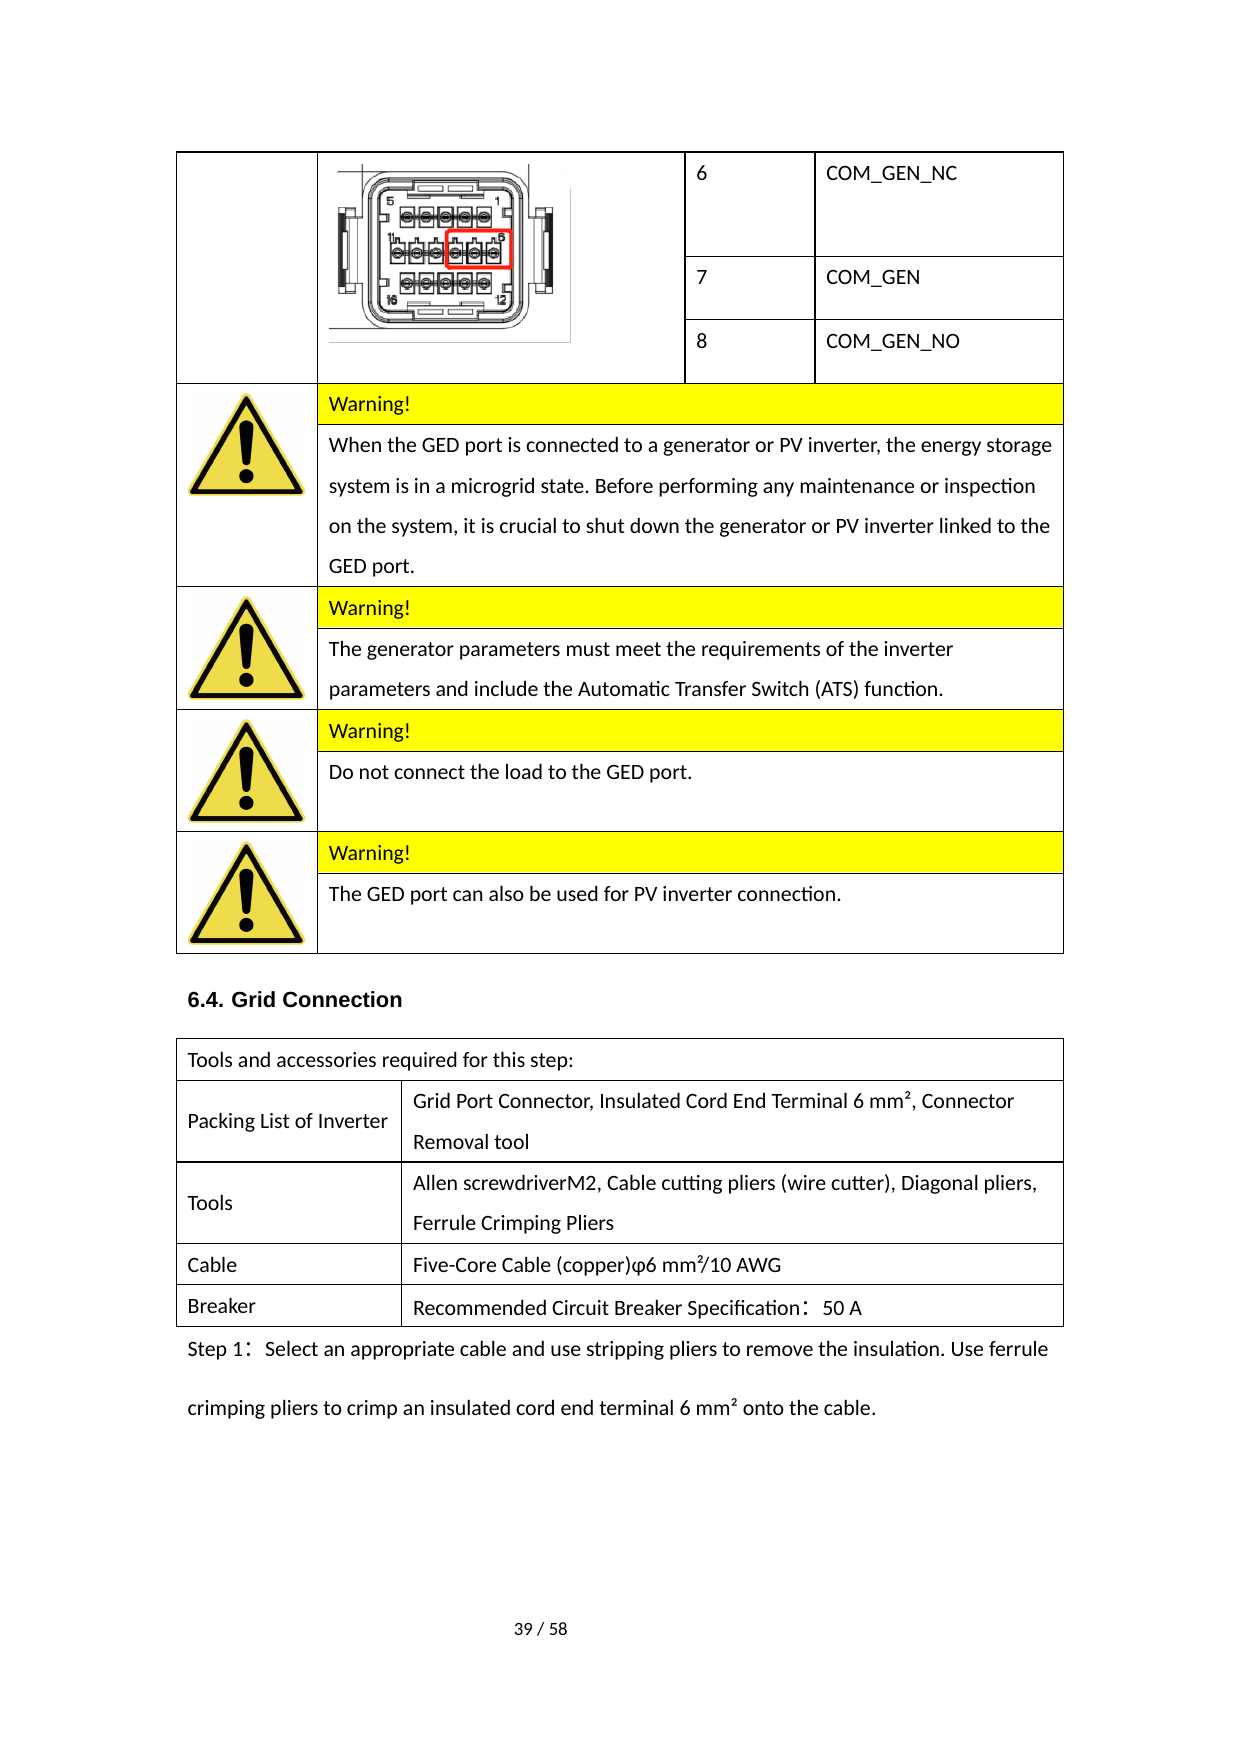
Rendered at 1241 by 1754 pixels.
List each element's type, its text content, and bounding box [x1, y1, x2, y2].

picture [187, 595, 306, 700]
subtitle Grid Connection [187, 979, 1053, 1019]
table_cell 6 [686, 153, 814, 256]
table_cell [318, 153, 684, 382]
table_cell Five-Core Cable (copper)φ6 mm²/10 AWG [402, 1244, 1063, 1284]
table_cell Tools [177, 1163, 401, 1243]
table_cell 7 [686, 257, 814, 319]
table_cell COM_GEN [816, 257, 1063, 319]
text Step 1：Select an appropriate cable and use stripping pliers to remove the insulation. Use ferrule crimping pliers to crimp an insulated cord end terminal 6 mm² onto the cable. [187, 1327, 1053, 1427]
table_cell [177, 384, 317, 586]
table_cell Cable [177, 1244, 401, 1284]
table_cell Warning! [318, 384, 1063, 424]
table_cell Allen screwdriverM2, Cable cutting pliers (wire cutter), Diagonal pliers, Ferrule Crimping Pliers [402, 1163, 1063, 1243]
table_cell The GED port can also be used for PV inverter connection. [318, 874, 1063, 953]
table_cell When the GED port is connected to a generator or PV inverter, the energy storage system is in a microgrid state. Before performing any maintenance or inspection on the system, it is crucial to shut down the generator or PV inverter linked to the GED port. [318, 425, 1063, 586]
table_header Tools and accessories required for this step: [177, 1039, 1063, 1080]
picture [187, 718, 306, 823]
table_cell [177, 587, 317, 709]
table_cell [177, 832, 317, 953]
picture [328, 164, 571, 343]
table_cell Grid Port Connector, Insulated Cord End Terminal 6 mm², Connector Removal tool [402, 1081, 1063, 1161]
table_cell The generator parameters must meet the requirements of the inverter parameters and include the Automatic Transfer Switch (ATS) function. [318, 629, 1063, 709]
table_cell COM_GEN_NO [816, 320, 1063, 382]
table_cell Breaker [177, 1285, 401, 1326]
table_cell Recommended Circuit Breaker Specification：50 A [402, 1285, 1063, 1326]
table_cell Do not connect the load to the GED port. [318, 752, 1063, 831]
table_cell Warning! [318, 832, 1063, 872]
table_cell Warning! [318, 587, 1063, 627]
table_cell COM_GEN_NC [816, 153, 1063, 256]
table_cell Packing List of Inverter [177, 1081, 401, 1161]
picture [187, 392, 306, 496]
table_cell 8 [686, 320, 814, 382]
table_cell [177, 710, 317, 831]
table_cell Warning! [318, 710, 1063, 751]
picture [187, 840, 306, 945]
